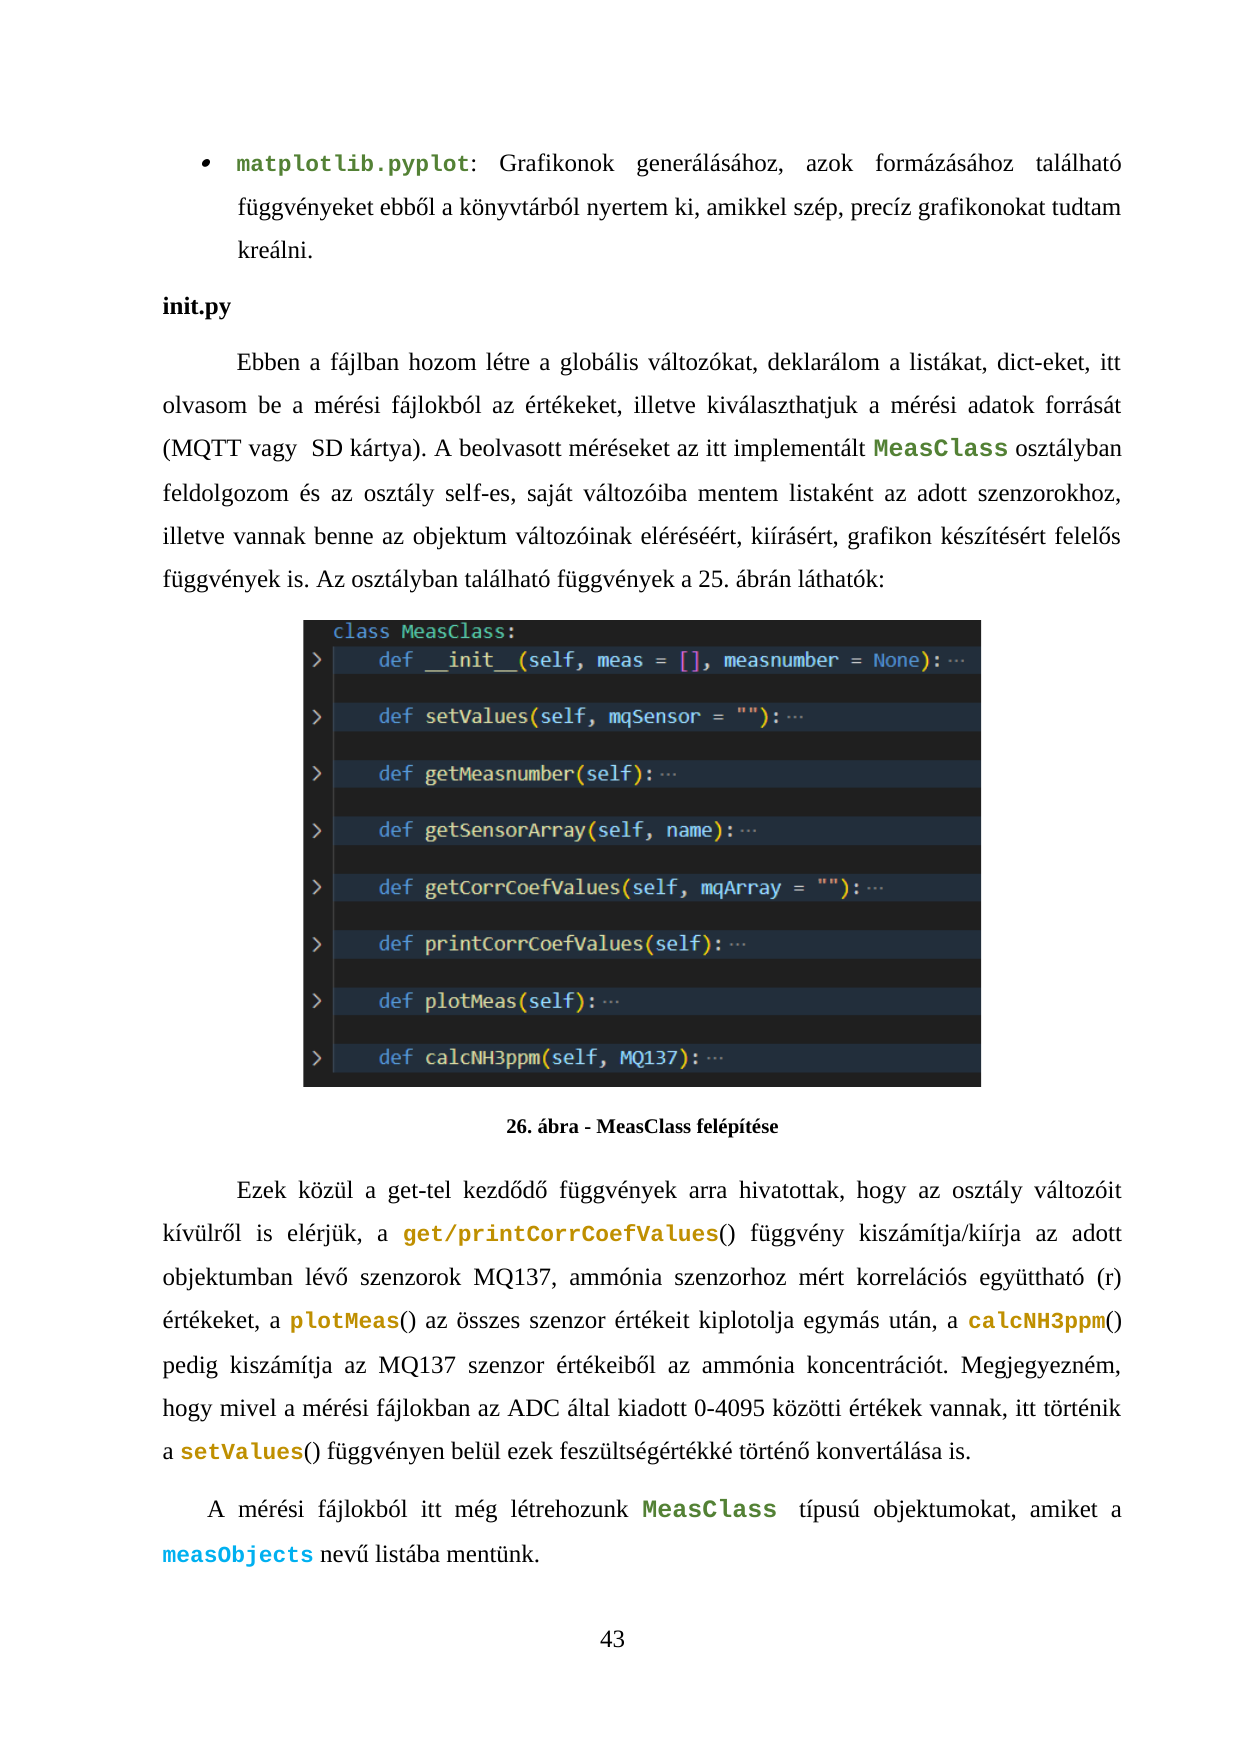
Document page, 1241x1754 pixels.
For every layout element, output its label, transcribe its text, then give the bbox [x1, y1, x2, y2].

list matplotlib.pyplot: Grafikonok generálásához, azok formázásához található függvényeket ebből a könyvtárból nyertem ki, amikkel szép, precíz grafikonokat tudtam kreálni. [200, 148, 1122, 264]
text 26. ábra - MeasClass felépítése [162, 1114, 1122, 1138]
text Ebben a fájlban hozom létre a globális változókat, deklarálom a listákat, dict-eket, itt olvasom be a mérési fájlokból az értékeket, illetve kiválaszthatjuk a mérési adatok forrását (MQTT vagy SD kártya). A beolvasott méréseket az itt implementált MeasClass osztályban feldolgozom és az osztály self-es, saját változóiba mentem listaként az adott szenzorokhoz, illetve vannak benne az objektum változóinak eléréséért, kiírásért, grafikon készítésért felelős függvények is. Az osztályban található függvények a 25. ábrán láthatók: [162, 347, 1122, 593]
text A mérési fájlokból itt még létrehozunk MeasClass típusú objektumokat, amiket a measObjects nevű listába mentünk. [162, 1494, 1122, 1570]
text Ezek közül a get-tel kezdődő függvények arra hivatottak, hogy az osztály változóit kívülről is elérjük, a get/printCorrCoefValues() függvény kiszámítja/kiírja az adott objektumban lévő szenzorok MQ137, ammónia szenzorhoz mért korrelációs együttható (r) értékeket, a plotMeas() az összes szenzor értékeit kiplotolja egymás után, a calcNH3ppm() pedig kiszámítja az MQ137 szenzor értékeiből az ammónia koncentrációt. Megjegyezném, hogy mivel a mérési fájlokban az ADC által kiadott 0-4095 közötti értékek vannak, itt történik a setValues() függvényen belül ezek feszültségértékké történő konvertálása is. [162, 1175, 1122, 1467]
picture [303, 620, 982, 1087]
text init.py [162, 291, 1122, 320]
